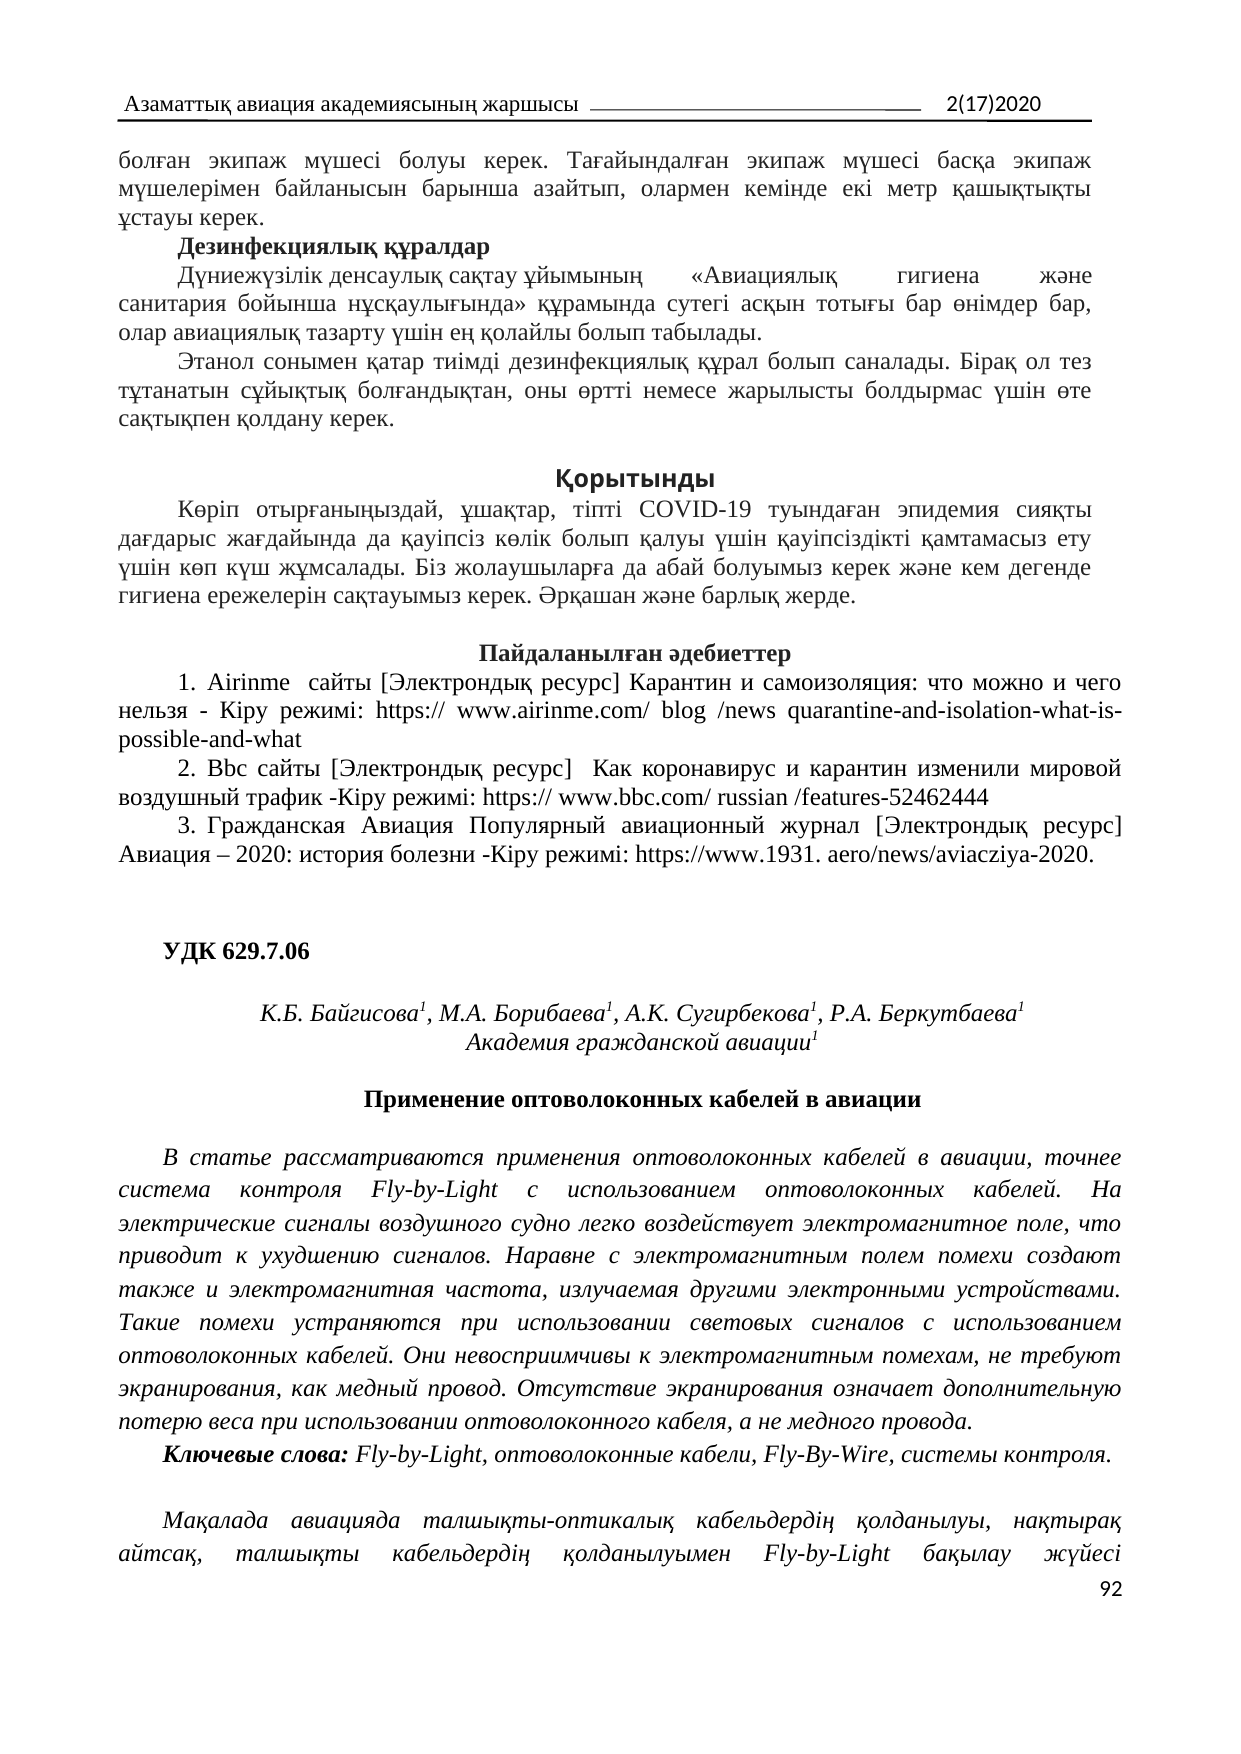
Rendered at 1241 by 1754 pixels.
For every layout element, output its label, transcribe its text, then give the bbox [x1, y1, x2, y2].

text Дезинфекциялық құралдар [118, 231, 1093, 260]
text Пайдаланылған әдебиеттер [118, 638, 1093, 667]
text Применение оптоволоконных кабелей в авиации [118, 1084, 1122, 1113]
text Этанол сонымен қатар тиімді дезинфекциялық құрал болып саналады. Бірақ ол тез тұтанатын сұйықтық болғандықтан, оны өртті немесе жарылысты болдырмас үшін өте сақтықпен қолдану керек. [118, 346, 1093, 432]
list Bbc сайты [Электрондық ресурс] Как коронавирус и карантин изменили мировой воздушный трафик -Кіру режимі: https:// www.bbc.com/ russian /features-52462444 [118, 753, 1122, 811]
text Көріп отырғаныңыздай, ұшақтар, тіпті COVID-19 туындаған эпидемия сияқты дағдарыс жағдайында да қауіпсіз көлік болып қалуы үшін қауіпсіздікті қамтамасыз ету үшін көп күш жұмсалады. Біз жолаушыларға да абай болуымыз керек және кем дегенде гигиена ережелерін сақтауымыз керек. Әрқашан және барлық жерде. [118, 494, 1093, 609]
text К.Б. Байгисова1, М.А. Борибаева1, А.К. Сугирбекова1, Р.А. Беркутбаева1 [118, 998, 1122, 1027]
text В статье рассматриваются применения оптоволоконных кабелей в авиации, точнее система контроля Fly-by-Light с использованием оптоволоконных кабелей. На электрические сигналы воздушного судно легко воздействует электромагнитное поле, что приводит к ухудшению сигналов. Наравне с электромагнитным полем помехи создают также и электромагнитная частота, излучаемая другими электронными устройствами. Такие помехи устраняются при использовании световых сигналов с использованием оптоволоконных кабелей. Они невосприимчивы к электромагнитным помехам, не требуют экранирования, как медный провод. Отсутствие экранирования означает дополнительную потерю веса при использовании оптоволоконного кабеля, а не медного провода. [118, 1142, 1122, 1208]
text Қорытынды [118, 460, 1093, 494]
list Airinme сайты [Электрондық ресурс] Карантин и самоизоляция: что можно и чего нельзя - Кіру режимі: https:// www.airinme.com/ blog /news quarantine-and-isolation-what-is-possible-and-what [118, 667, 1122, 753]
text УДК 629.7.06 [118, 936, 1122, 965]
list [118, 145, 1093, 231]
text Академия гражданской авиации1 [118, 1027, 1122, 1055]
text Ключевые слова: Fly-by-Light, оптоволоконные кабели, Fly-By-Wire, системы контроля. [118, 1439, 1122, 1467]
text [118, 1505, 1122, 1567]
text Дүниежүзілік денсаулық сақтау ұйымының «Авиациялық гигиена және санитария бойынша нұсқаулығында» құрамында сутегі асқын тотығы бар өнімдер бар, олар авиациялық тазарту үшін ең қолайлы болып табылады. [118, 260, 1093, 346]
list Гражданская Авиация Популярный авиационный журнал [Электрондық ресурс] Авиация – 2020: история болезни -Кіру режимі: https://www.1931. aero/news/aviacziya-2020. [118, 811, 1122, 868]
